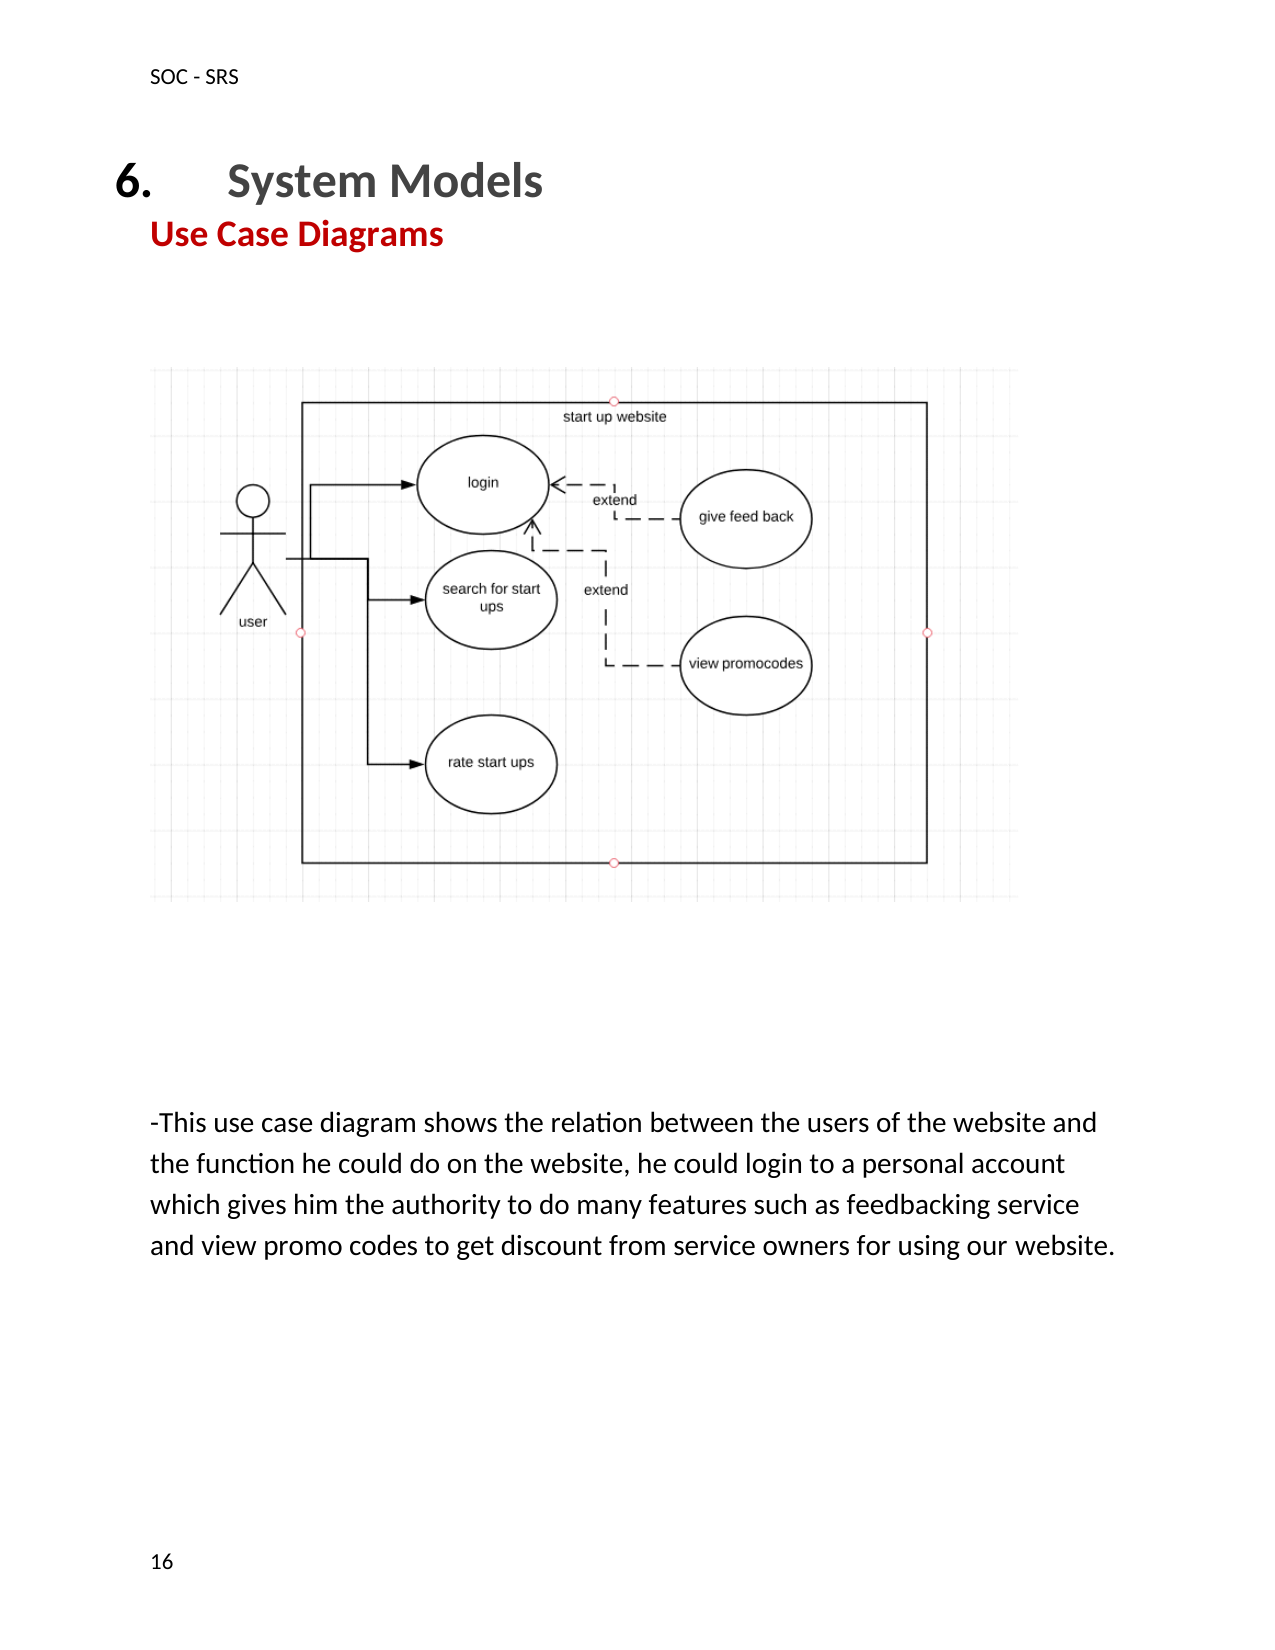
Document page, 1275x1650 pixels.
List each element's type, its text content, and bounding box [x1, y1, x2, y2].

picture [150, 367, 1019, 902]
subtitle System Models [114, 149, 1173, 210]
subtitle Use Case Diagrams [150, 210, 1173, 256]
text -This use case diagram shows the relation between the users of the website and the function he could do on the website, he could login to a personal account which gives him the authority to do many features such as feedbacking service and view promo codes to get discount from service owners for using our website. [150, 1104, 1116, 1262]
